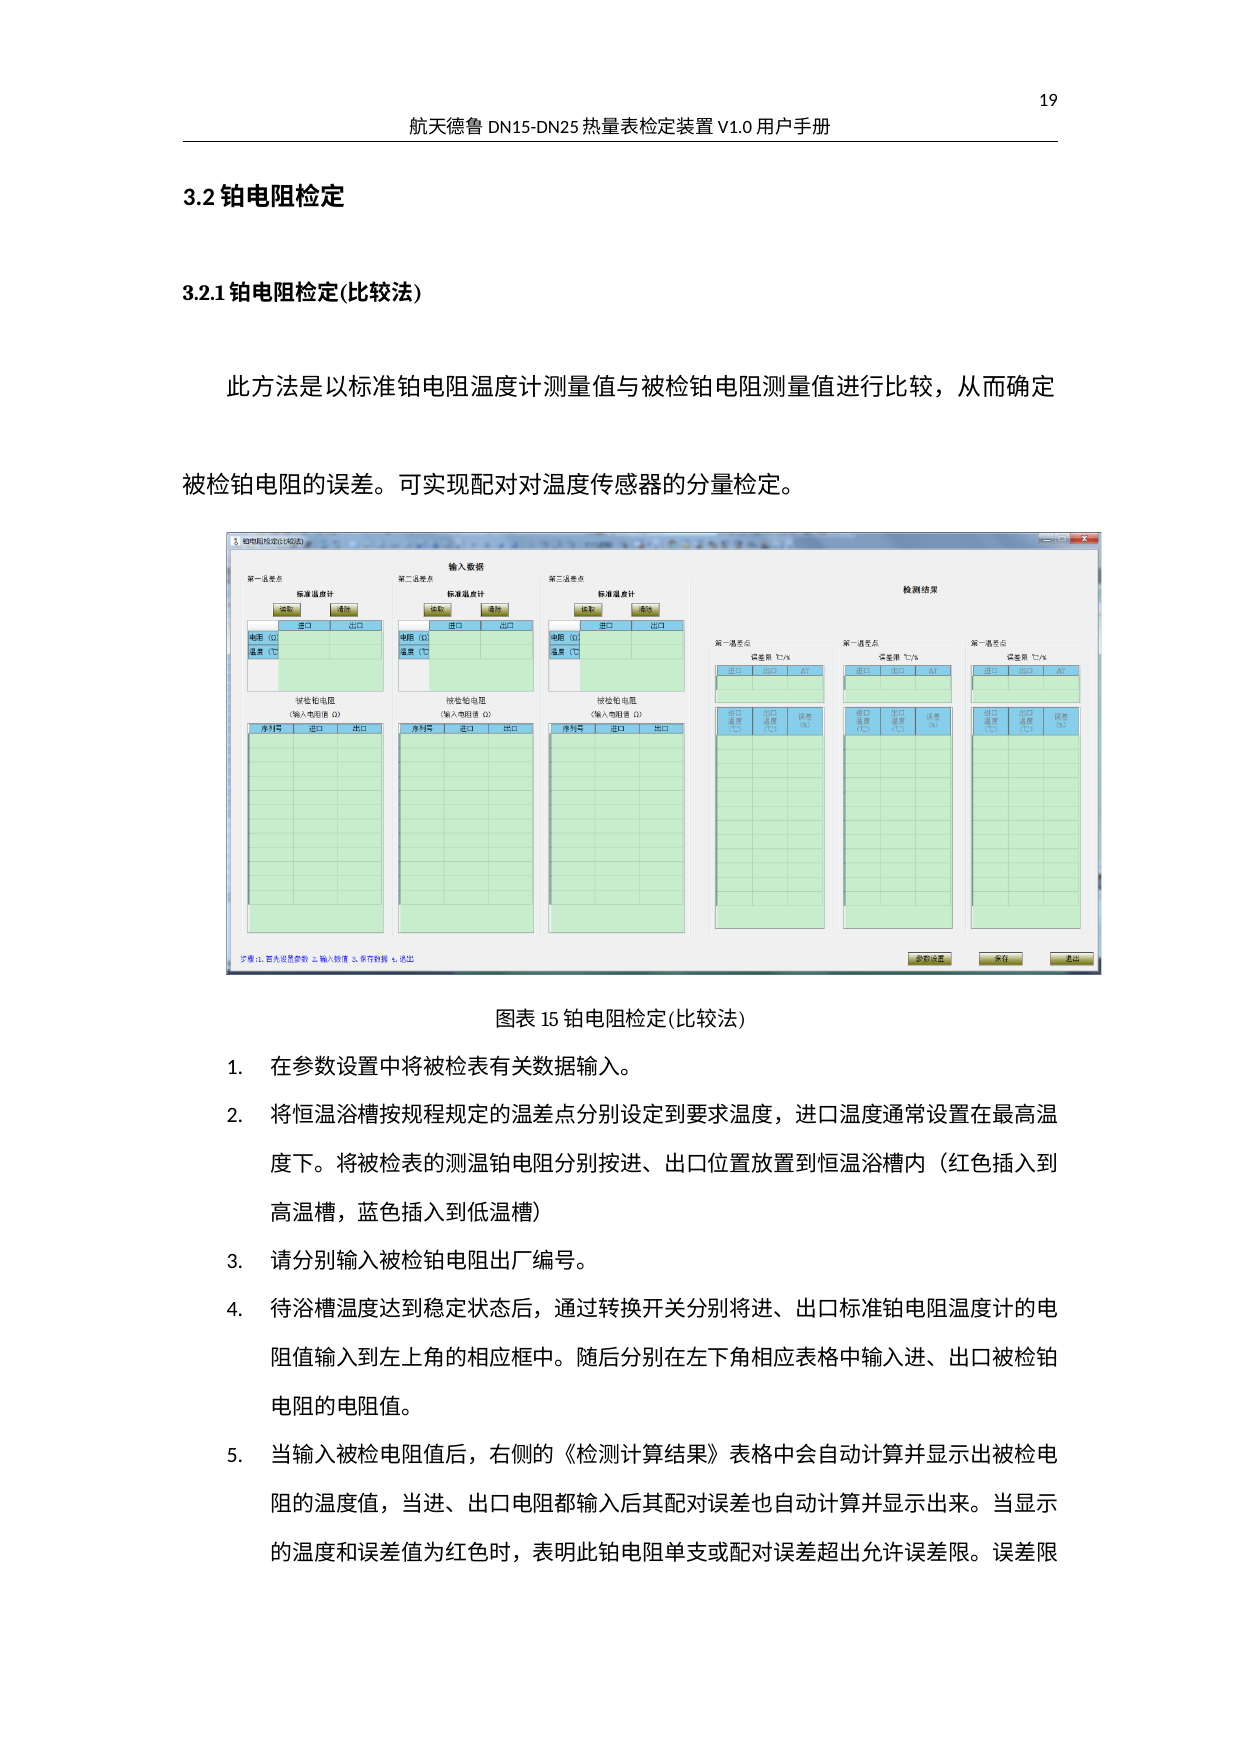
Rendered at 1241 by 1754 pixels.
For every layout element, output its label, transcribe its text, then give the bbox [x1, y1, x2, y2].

list 将恒温浴槽按规程规定的温差点分别设定到要求温度，进口温度通常设置在最高温度下。将被检表的测温铂电阻分别按进、出口位置放置到恒温浴槽内（红色插入到高温槽，蓝色插入到低温槽） [226, 1097, 1058, 1227]
subtitle 3.2铂电阻检定 [183, 162, 1058, 227]
subtitle 3.2.1铂电阻检定(比较法) [183, 274, 1058, 307]
list 在参数设置中将被检表有关数据输入。 [226, 1048, 1058, 1081]
text 图表 15 铂电阻检定(比较法) [183, 1001, 1058, 1033]
text 此方法是以标准铂电阻温度计测量值与被检铂电阻测量值进行比较，从而确定被检铂电阻的误差。可实现配对对温度传感器的分量检定。 [183, 353, 1058, 515]
picture [226, 532, 1102, 975]
list 待浴槽温度达到稳定状态后，通过转换开关分别将进、出口标准铂电阻温度计的电阻值输入到左上角的相应框中。随后分别在左下角相应表格中输入进、出口被检铂电阻的电阻值。 [226, 1291, 1058, 1421]
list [226, 1437, 1058, 1567]
list 请分别输入被检铂电阻出厂编号。 [226, 1243, 1058, 1275]
